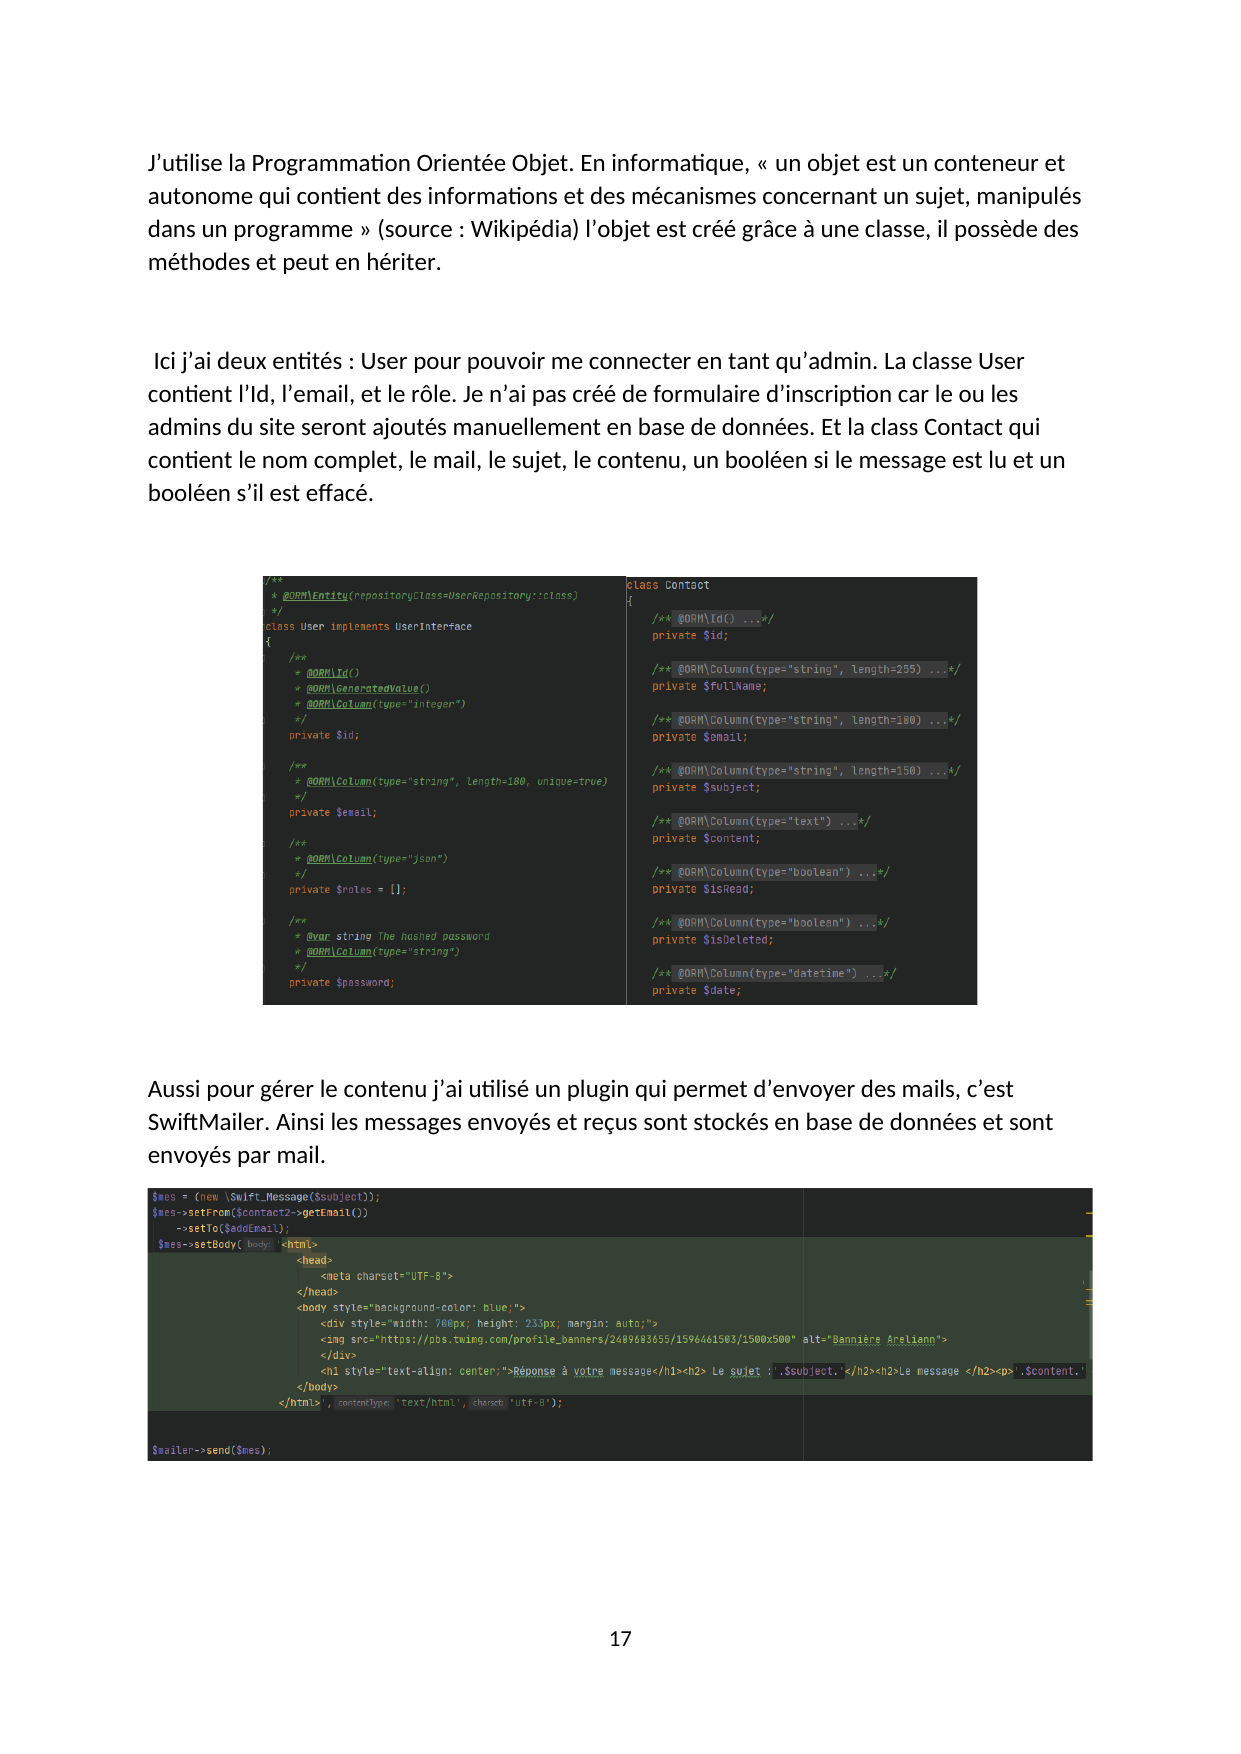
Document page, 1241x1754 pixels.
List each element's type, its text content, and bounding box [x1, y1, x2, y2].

text Aussi pour gérer le contenu j’ai utilisé un plugin qui permet d’envoyer des mails, c’est SwiftMailer. Ainsi les messages envoyés et reçus sont stockés en base de données et sont envoyés par mail. [148, 1073, 1093, 1169]
text J’utilise la Programmation Orientée Objet. En informatique, « un objet est un conteneur et autonome qui contient des informations et des mécanismes concernant un sujet, manipulés dans un programme » (source : Wikipédia) l’objet est créé grâce à une classe, il possède des méthodes et peut en hériter. [148, 148, 1093, 277]
picture [262, 576, 978, 1005]
text Ici j’ai deux entités : User pour pouvoir me connecter en tant qu’admin. La classe User contient l’Id, l’email, et le rôle. Je n’ai pas créé de formulaire d’inscription car le ou les admins du site seront ajoutés manuellement en base de données. Et la class Contact qui contient le nom complet, le mail, le sujet, le contenu, un booléen si le message est lu et un booléen s’il est effacé. [148, 346, 1093, 508]
picture [147, 1188, 1093, 1461]
